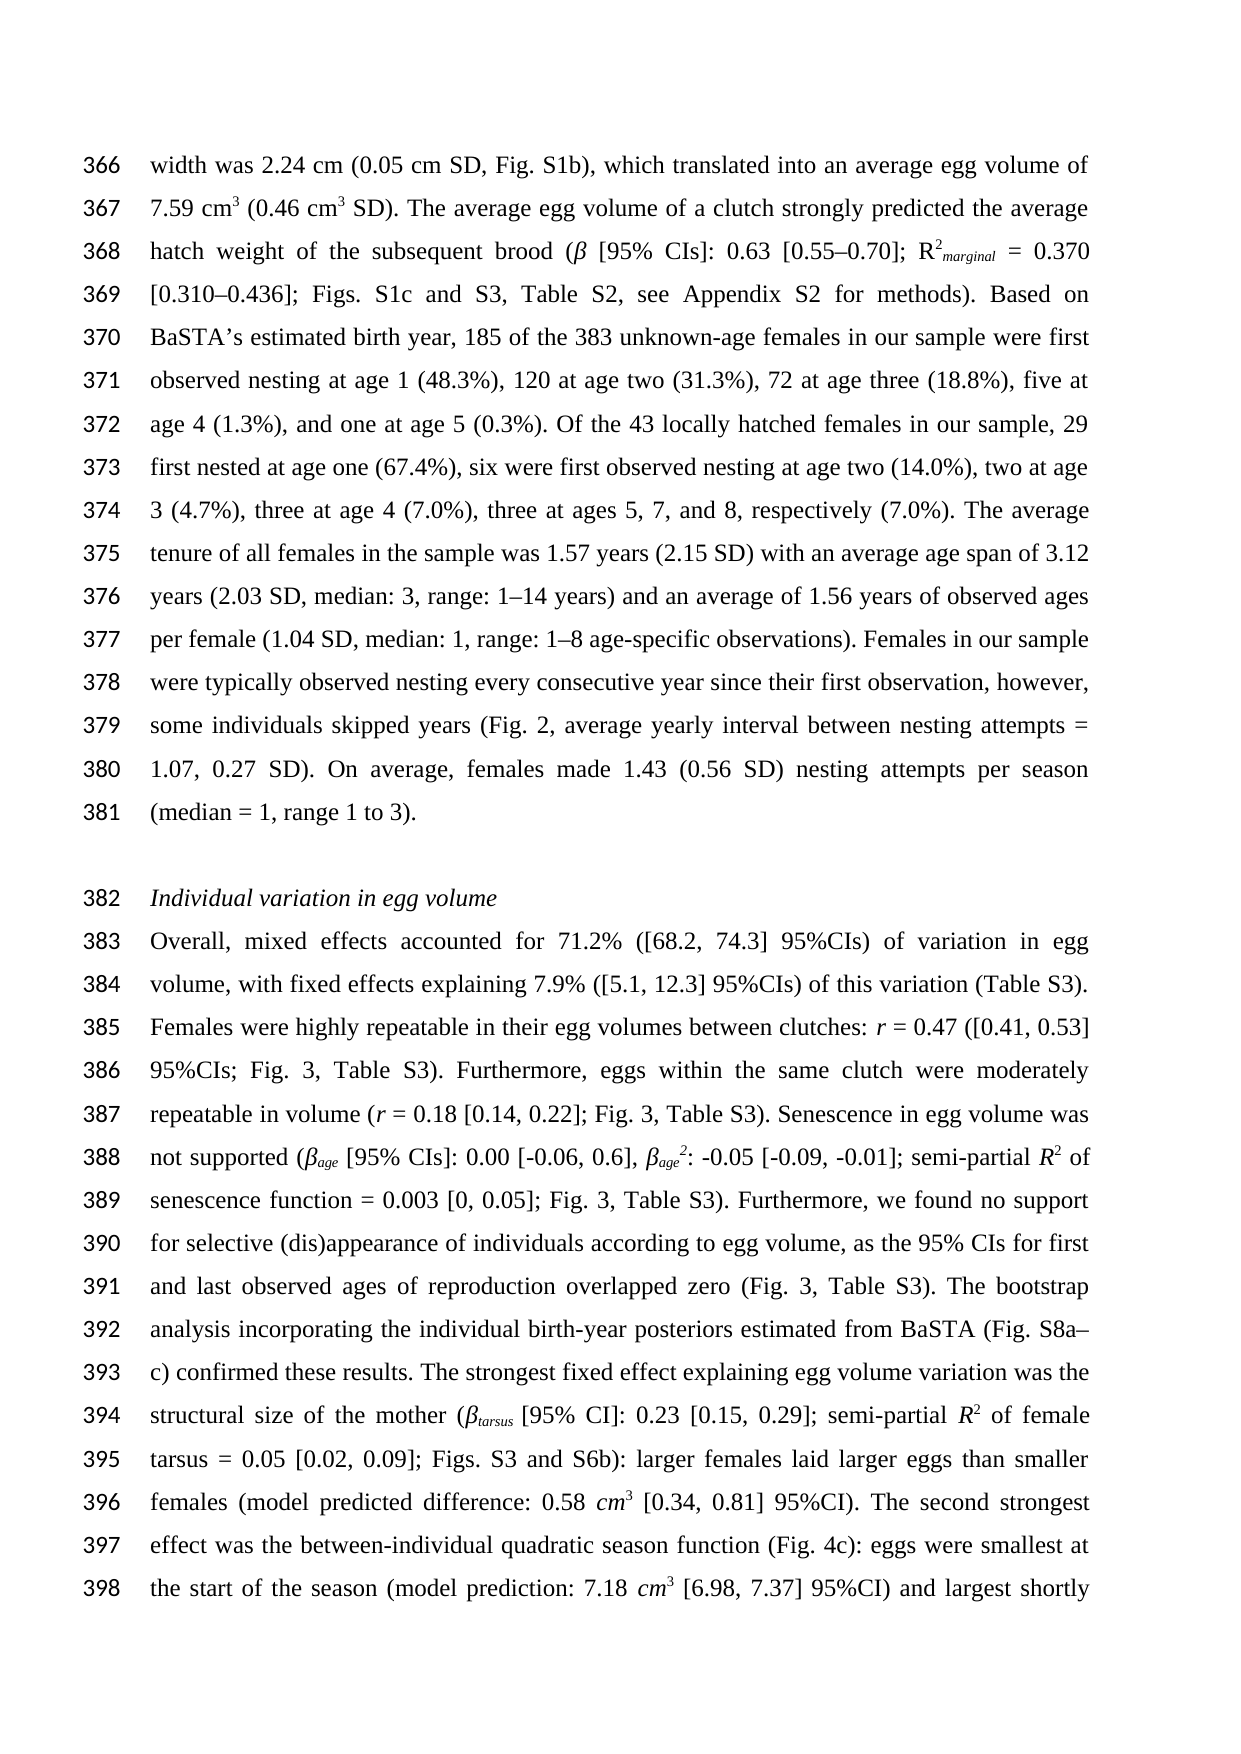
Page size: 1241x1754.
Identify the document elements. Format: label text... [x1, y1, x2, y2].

text Individual variation in egg volume [150, 883, 1090, 912]
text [150, 926, 1090, 1602]
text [150, 150, 1090, 826]
